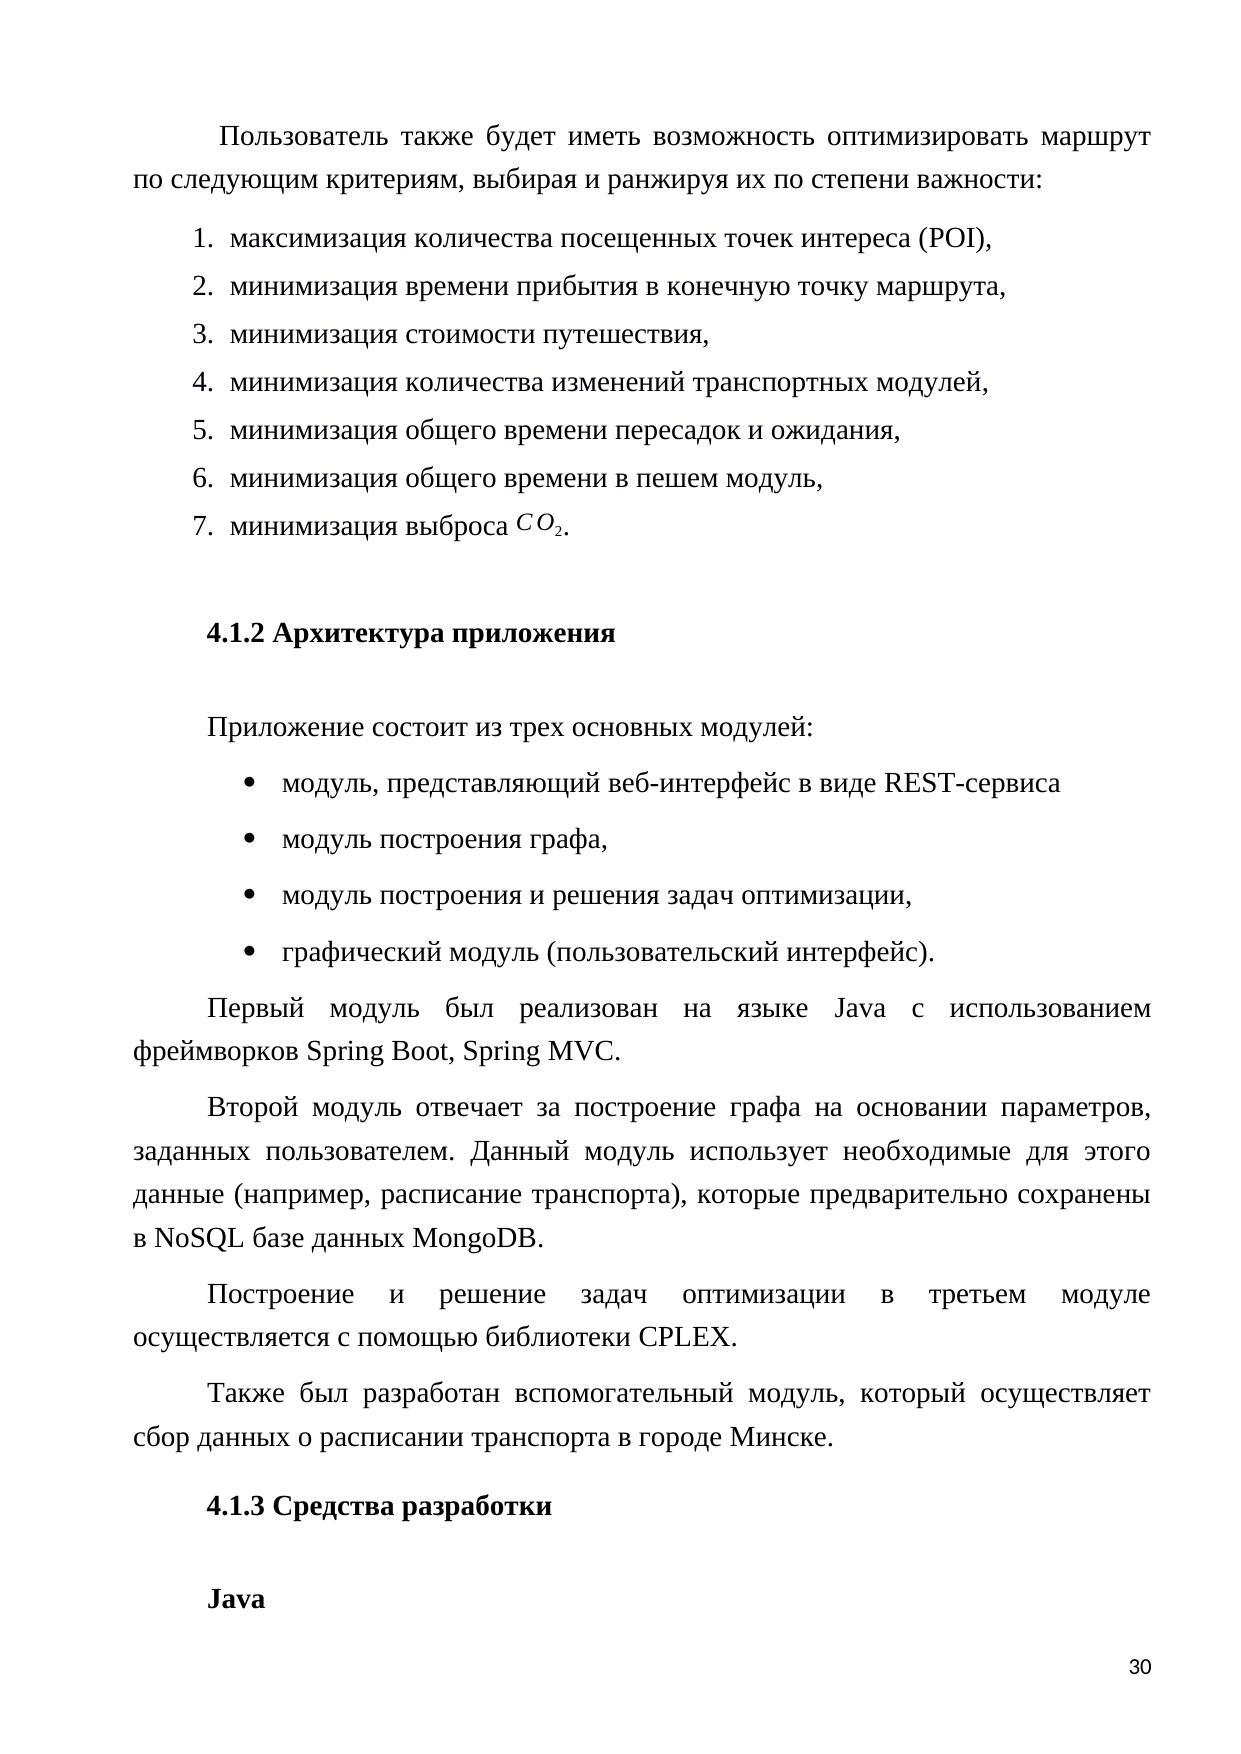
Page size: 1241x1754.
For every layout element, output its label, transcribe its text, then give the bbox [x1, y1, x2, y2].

text Java [133, 1581, 1152, 1615]
list графический модуль (пользовательский интерфейс). [244, 934, 1152, 967]
text Второй модуль отвечает за построение графа на основании параметров, заданных пользователем. Данный модуль использует необходимые для этого данные (например, расписание транспорта), которые предварительно сохранены в NoSQL базе данных MongoDB. [133, 1089, 1152, 1253]
title минимизация общего времени в пешем модуль, [192, 457, 1152, 495]
list 4.1.3 Средства разработки [133, 1488, 1152, 1521]
text Также был разработан вспомогательный модуль, который осуществляет сбор данных о расписании транспорта в городе Минске. [133, 1376, 1152, 1453]
text Приложение состоит из трех основных модулей: [133, 709, 1152, 743]
list 4.1.2 Архитектура приложения [133, 616, 1152, 649]
title минимизация стоимости путешествия, [192, 313, 1152, 351]
title минимизация количества изменений транспортных модулей, [192, 361, 1152, 399]
list модуль построения и решения задач оптимизации, [244, 877, 1152, 911]
list модуль построения графа, [244, 821, 1152, 855]
text Построение и решение задач оптимизации в третьем модуле осуществляется с помощью библиотеки CPLEX. [133, 1276, 1152, 1353]
title минимизация общего времени пересадок и ожидания, [192, 409, 1152, 447]
text Первый модуль был реализован на языке Java с использованием фреймворков Spring Boot, Spring MVC. [133, 990, 1152, 1067]
title минимизация времени прибытия в конечную точку маршрута, [192, 266, 1152, 303]
list модуль, представляющий веб-интерфейс в виде REST-сервиса [244, 765, 1152, 799]
title минимизация выброса . [192, 505, 1152, 543]
title максимизация количества посещенных точек интереса (POI), [192, 218, 1152, 255]
text Пользователь также будет иметь возможность оптимизировать маршрут по следующим критериям, выбирая и ранжируя их по степени важности: [133, 118, 1152, 195]
